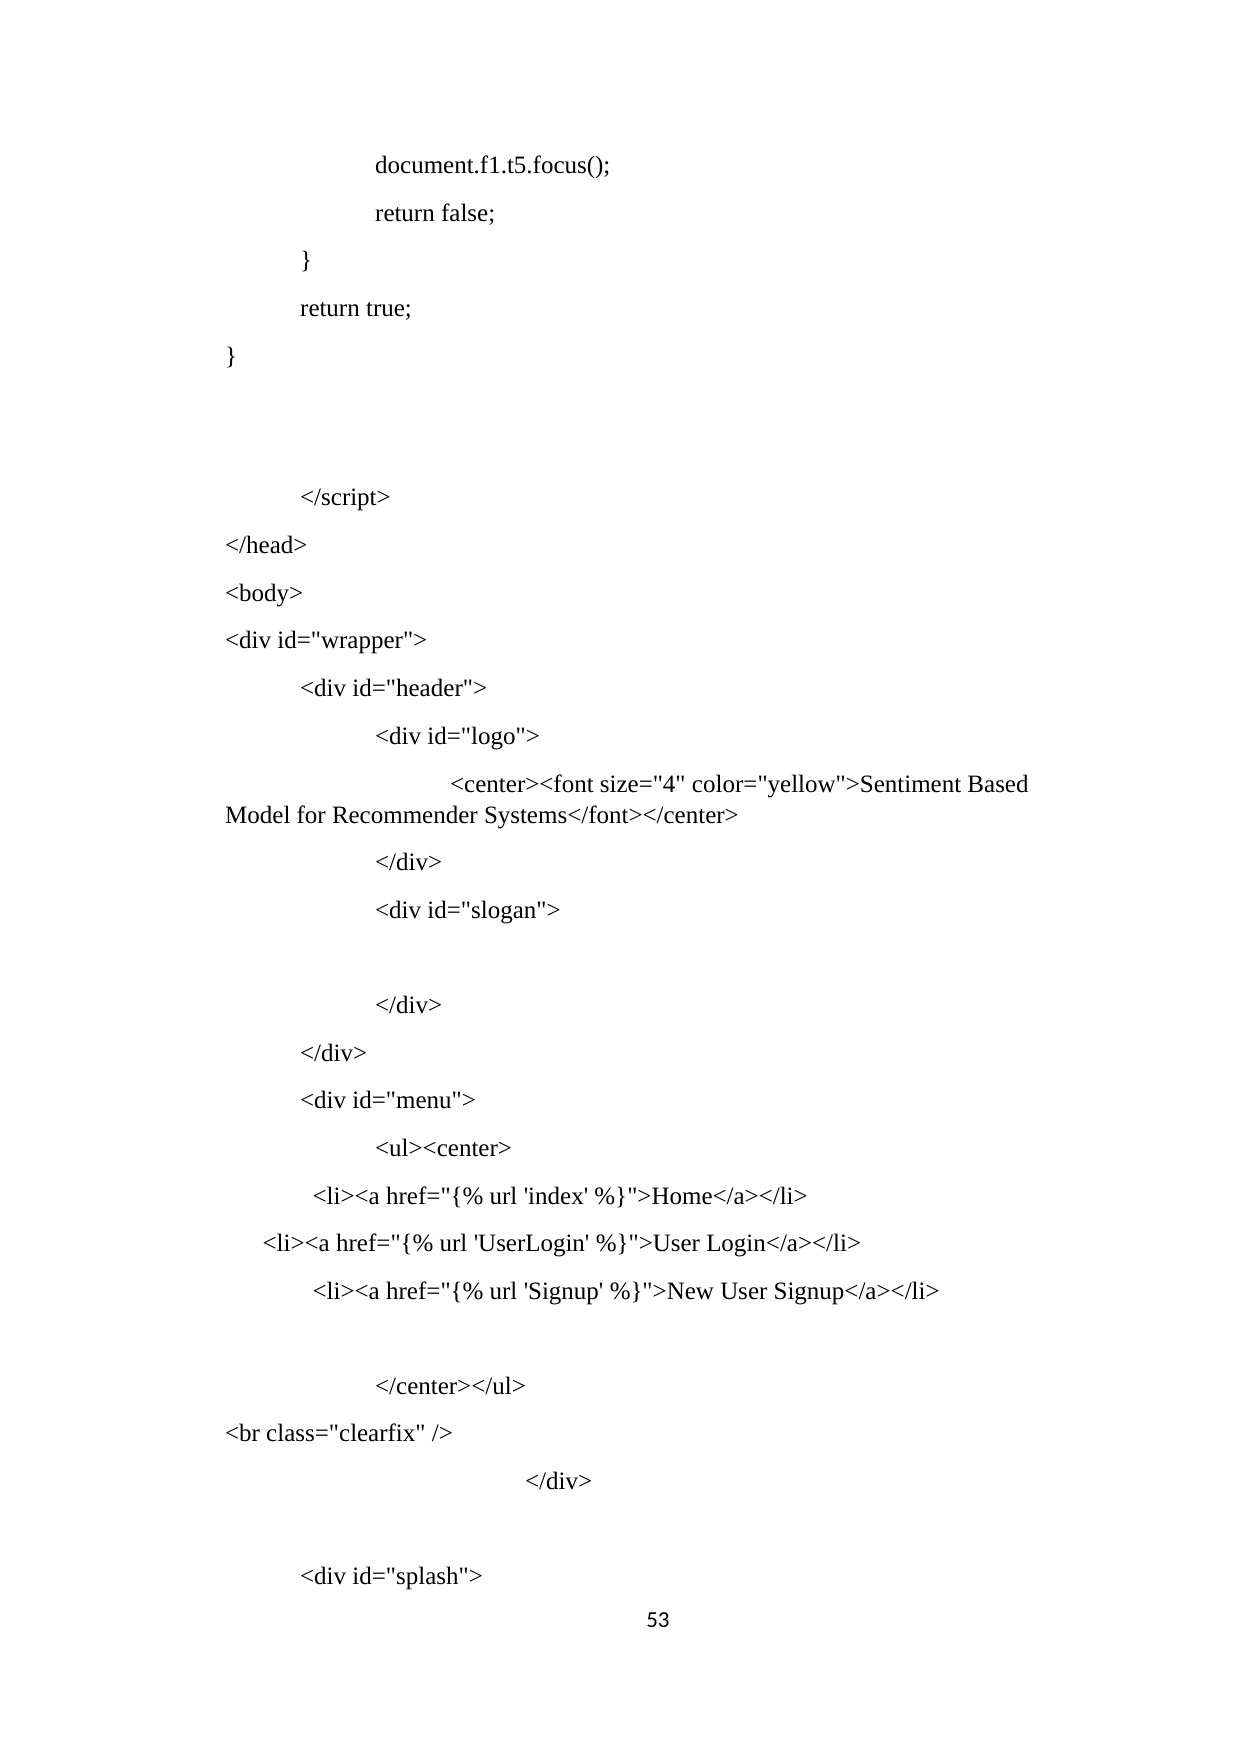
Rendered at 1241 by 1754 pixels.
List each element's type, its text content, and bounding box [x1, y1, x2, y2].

text return false; [225, 198, 1090, 226]
text <div id="header"> [225, 673, 1090, 702]
text </div> [225, 847, 1090, 876]
text </div> [225, 1038, 1090, 1066]
text <br class="clearfix" /> [225, 1418, 1090, 1447]
text <li><a href="{% url 'Signup' %}">New User Signup</a></li> [225, 1276, 1090, 1305]
text } [225, 341, 1090, 369]
text <div id="logo"> [225, 721, 1090, 750]
text document.f1.t5.focus(); [225, 150, 1090, 179]
text <div id="slogan"> [225, 895, 1090, 924]
text </div> [225, 1466, 1090, 1495]
text </center></ul> [225, 1371, 1090, 1399]
text <body> [225, 578, 1090, 607]
text </head> [225, 530, 1090, 559]
text </script> [225, 482, 1090, 511]
text <li><a href="{% url 'index' %}">Home</a></li> [225, 1181, 1090, 1209]
text } [225, 245, 1090, 274]
text return true; [225, 293, 1090, 322]
text <div id="wrapper"> [225, 626, 1090, 654]
text <center><font size="4" color="yellow">Sentiment Based Model for Recommender Systems</font></center> [225, 769, 1090, 828]
text </div> [225, 990, 1090, 1019]
text <div id="menu"> [225, 1085, 1090, 1114]
text <div id="splash"> [225, 1561, 1090, 1590]
text <ul><center> [225, 1133, 1090, 1162]
text <li><a href="{% url 'UserLogin' %}">User Login</a></li> [225, 1228, 1090, 1257]
